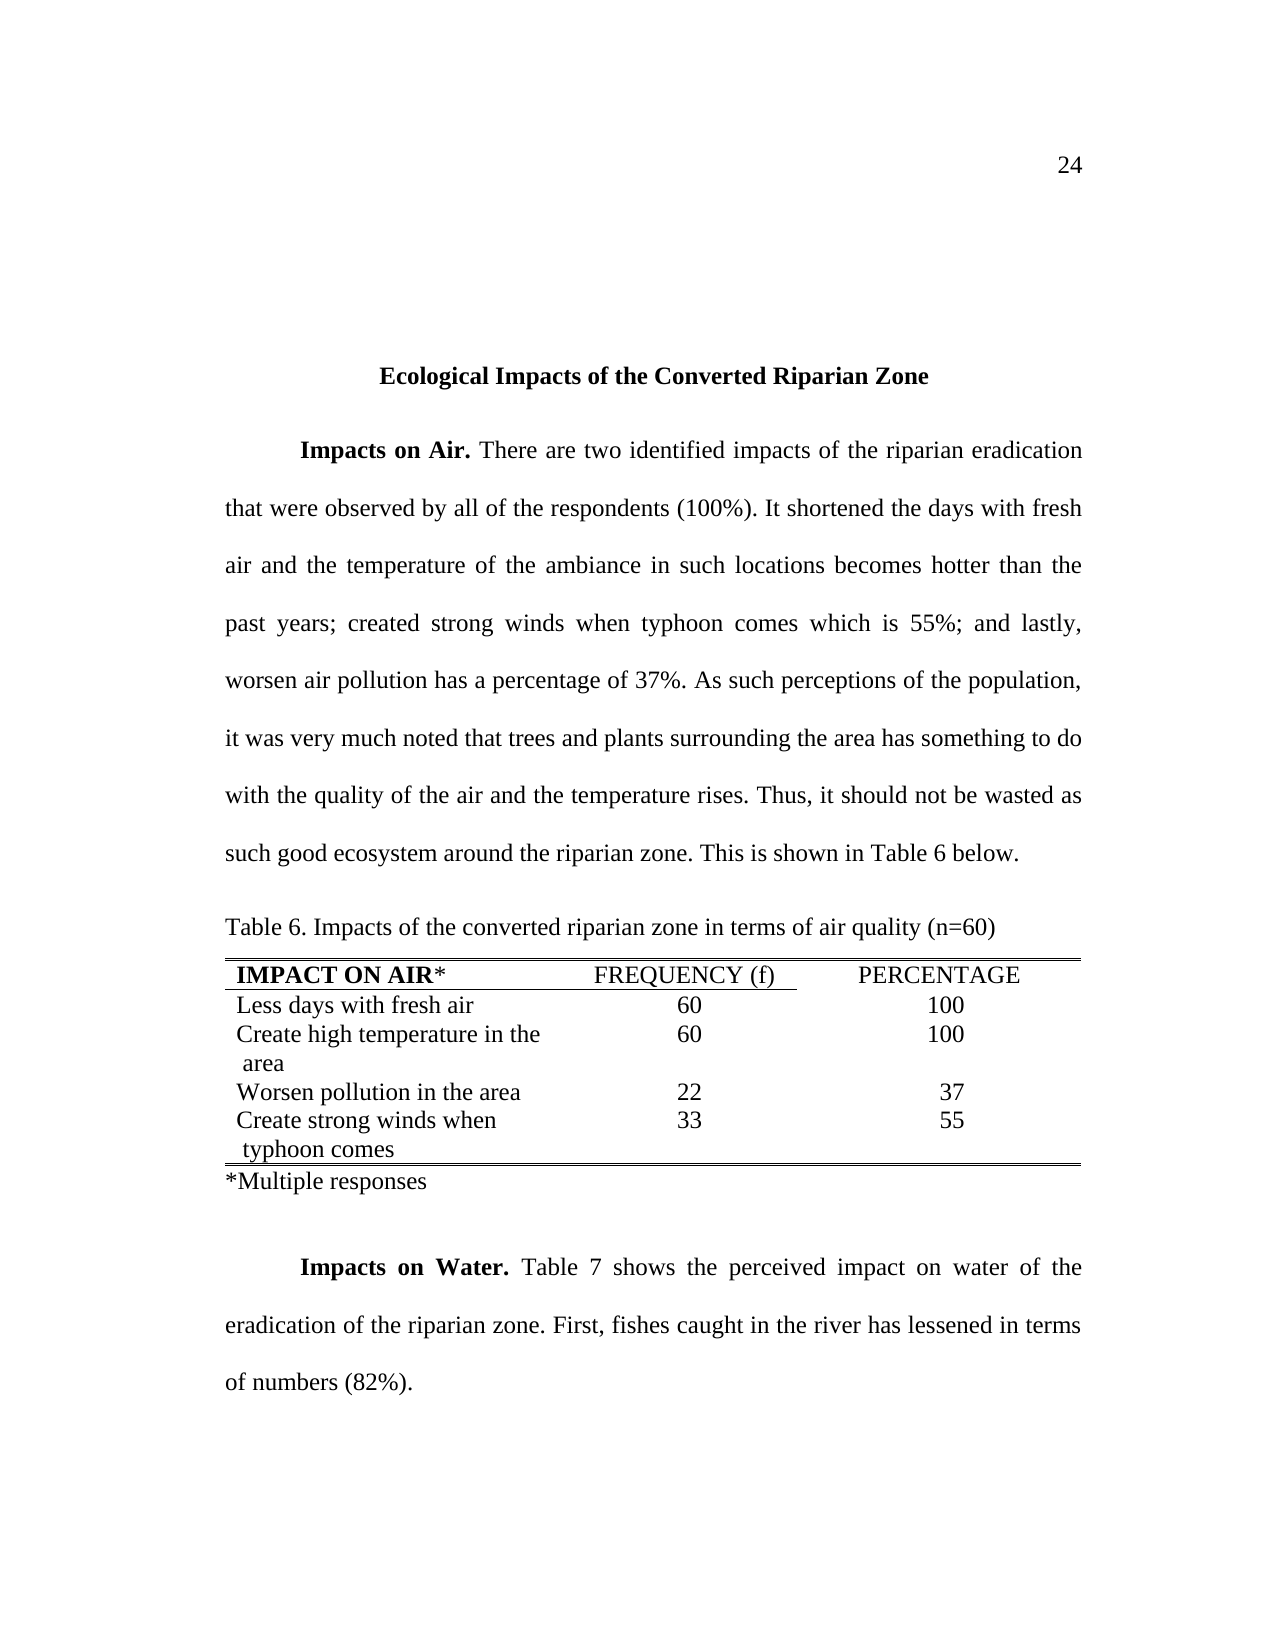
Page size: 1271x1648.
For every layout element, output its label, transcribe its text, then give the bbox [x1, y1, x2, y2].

table_header PERCENTAGE [797, 961, 1081, 989]
text Impacts on Air. There are two identified impacts of the riparian eradication that were observed by all of the respondents (100%). It shortened the days with fresh air and the temperature of the ambiance in such locations becomes hotter than the past years; created strong winds when typhoon comes which is 55%; and lastly, worsen air pollution has a percentage of 37%. As such perceptions of the population, it was very much noted that trees and plants surrounding the area has something to do with the quality of the air and the temperature rises. Thus, it should not be wasted as such good ecosystem around the riparian zone. This is shown in Table 6 below. [225, 435, 1083, 867]
table_cell 33 55 [572, 1105, 1081, 1163]
text *Multiple responses [225, 1166, 1083, 1195]
text Table 6. Impacts of the converted riparian zone in terms of air quality (n=60) [225, 912, 1083, 941]
table_header FREQUENCY (f) [572, 961, 797, 989]
table_cell Less days with fresh air [225, 990, 572, 1019]
table_cell Worsen pollution in the area [225, 1077, 572, 1105]
text Ecological Impacts of the Converted Riparian Zone [225, 361, 1083, 390]
text Impacts on Water. Table 7 shows the perceived impact on water of the eradication of the riparian zone. First, fishes caught in the river has lessened in terms of numbers (82%). [225, 1252, 1083, 1396]
table_header IMPACT ON AIR* [225, 961, 572, 989]
table_cell 22 37 [572, 1077, 1081, 1105]
table_cell 60 100 [572, 1019, 1081, 1077]
table_cell 60 100 [572, 989, 1081, 1019]
table_cell Create strong winds when typhoon comes [225, 1105, 572, 1163]
table_cell Create high temperature in the area [225, 1019, 572, 1077]
